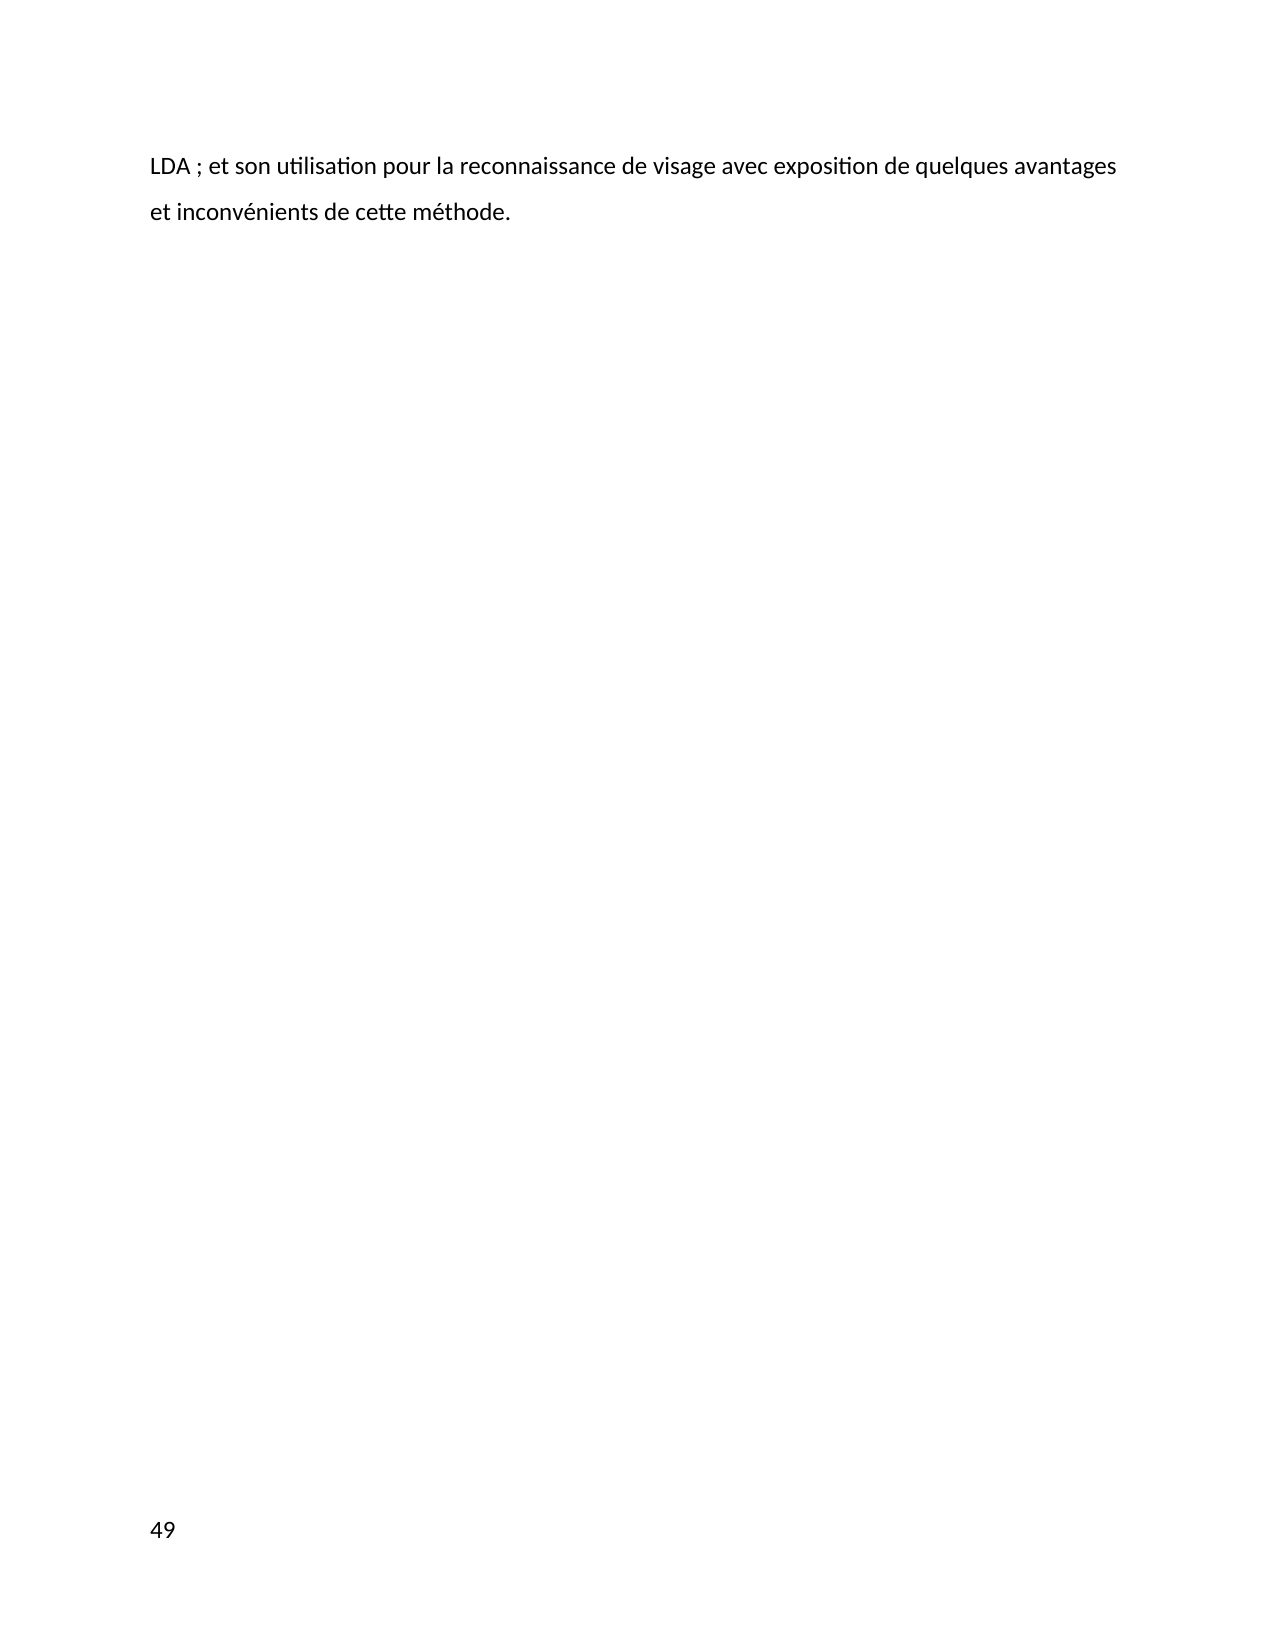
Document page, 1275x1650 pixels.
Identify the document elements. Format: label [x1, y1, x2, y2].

text [150, 150, 1125, 226]
